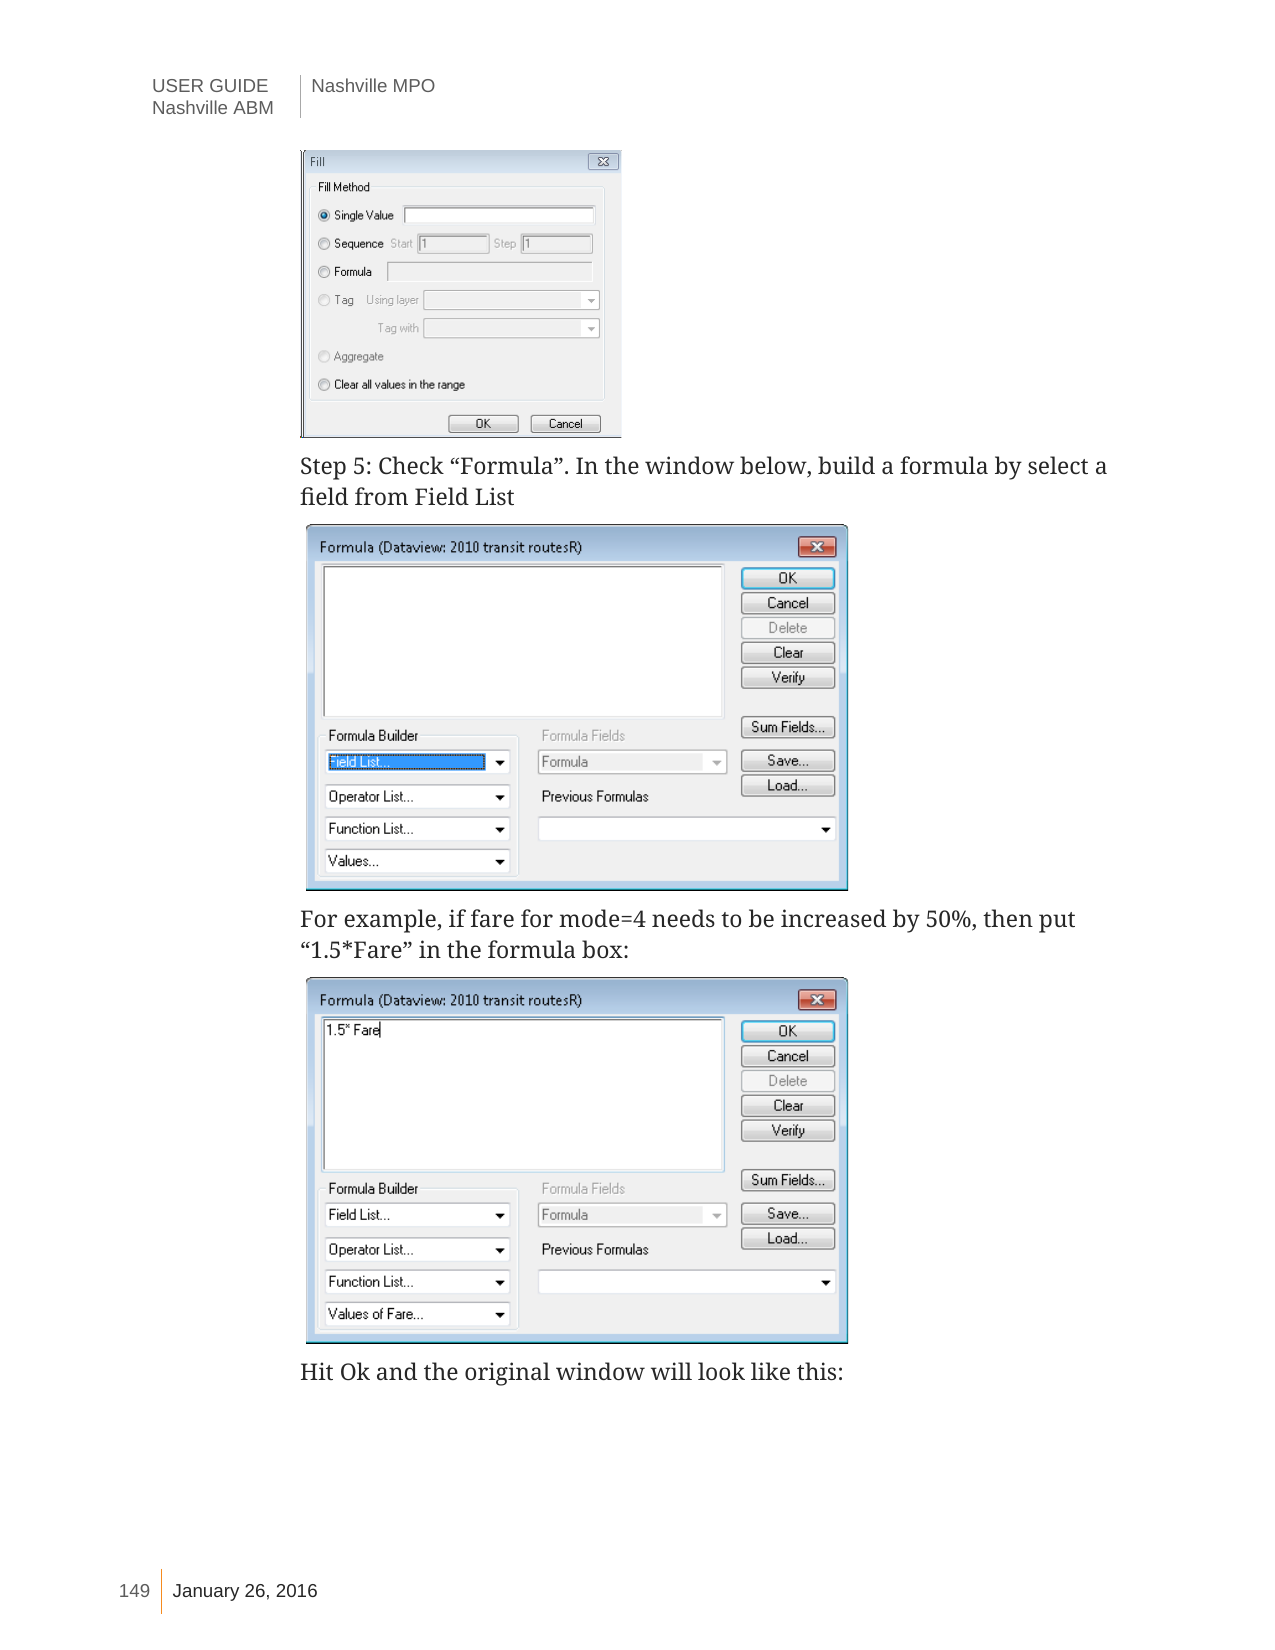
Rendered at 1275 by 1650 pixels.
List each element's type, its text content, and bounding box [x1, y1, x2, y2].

picture [300, 150, 622, 438]
text Step 5: Check “Formula”. In the window below, build a formula by select a field from Field List [300, 450, 1125, 512]
text For example, if fare for mode=4 needs to be increased by 50%, then put “1.5*Fare” in the formula box: [300, 903, 1125, 965]
picture [306, 977, 849, 1344]
text Hit Ok and the original window will look like this: [300, 1356, 1125, 1387]
picture [306, 524, 849, 891]
